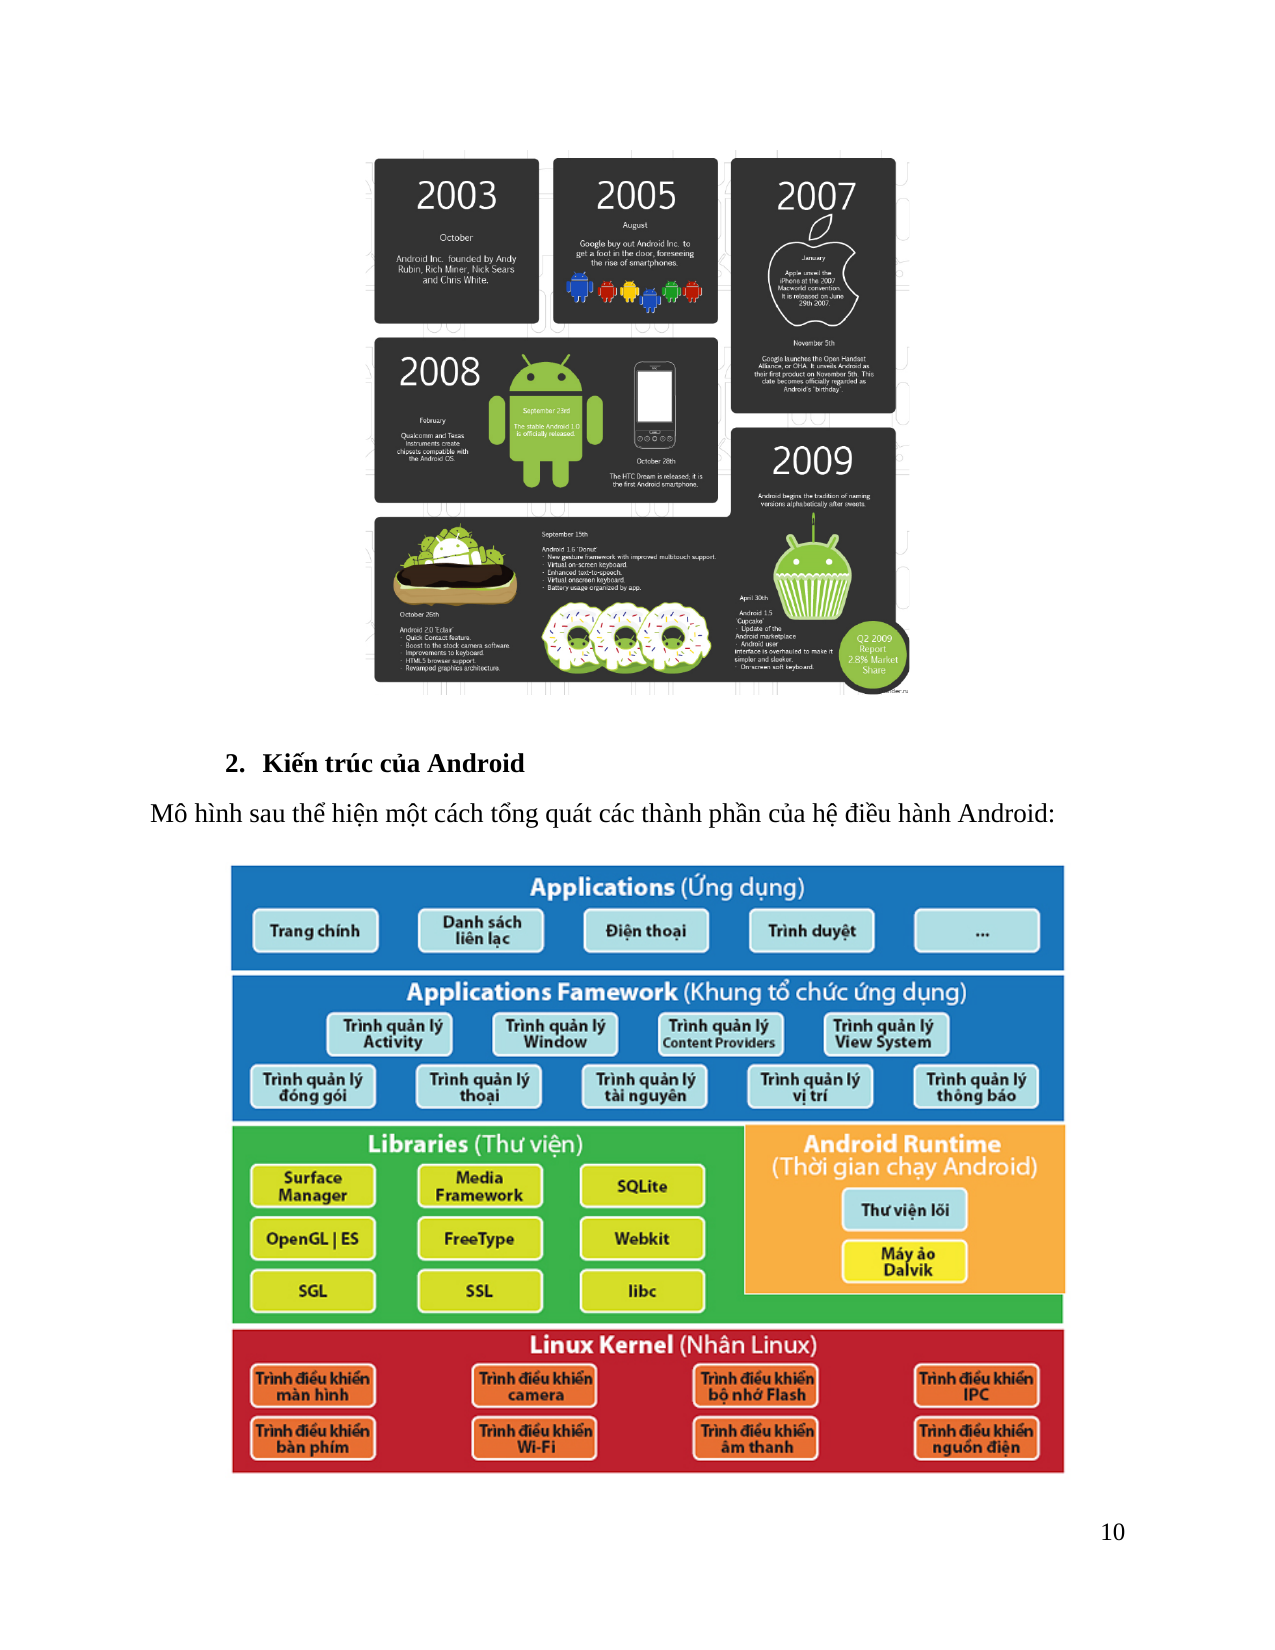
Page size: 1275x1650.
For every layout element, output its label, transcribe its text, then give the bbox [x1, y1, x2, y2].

text Mô hình sau thể hiện một cách tổng quát các thành phần của hệ điều hành Android: [150, 797, 1125, 829]
picture [365, 150, 910, 695]
list Kiến trúc của Android [225, 747, 1125, 778]
picture [225, 862, 1073, 1483]
